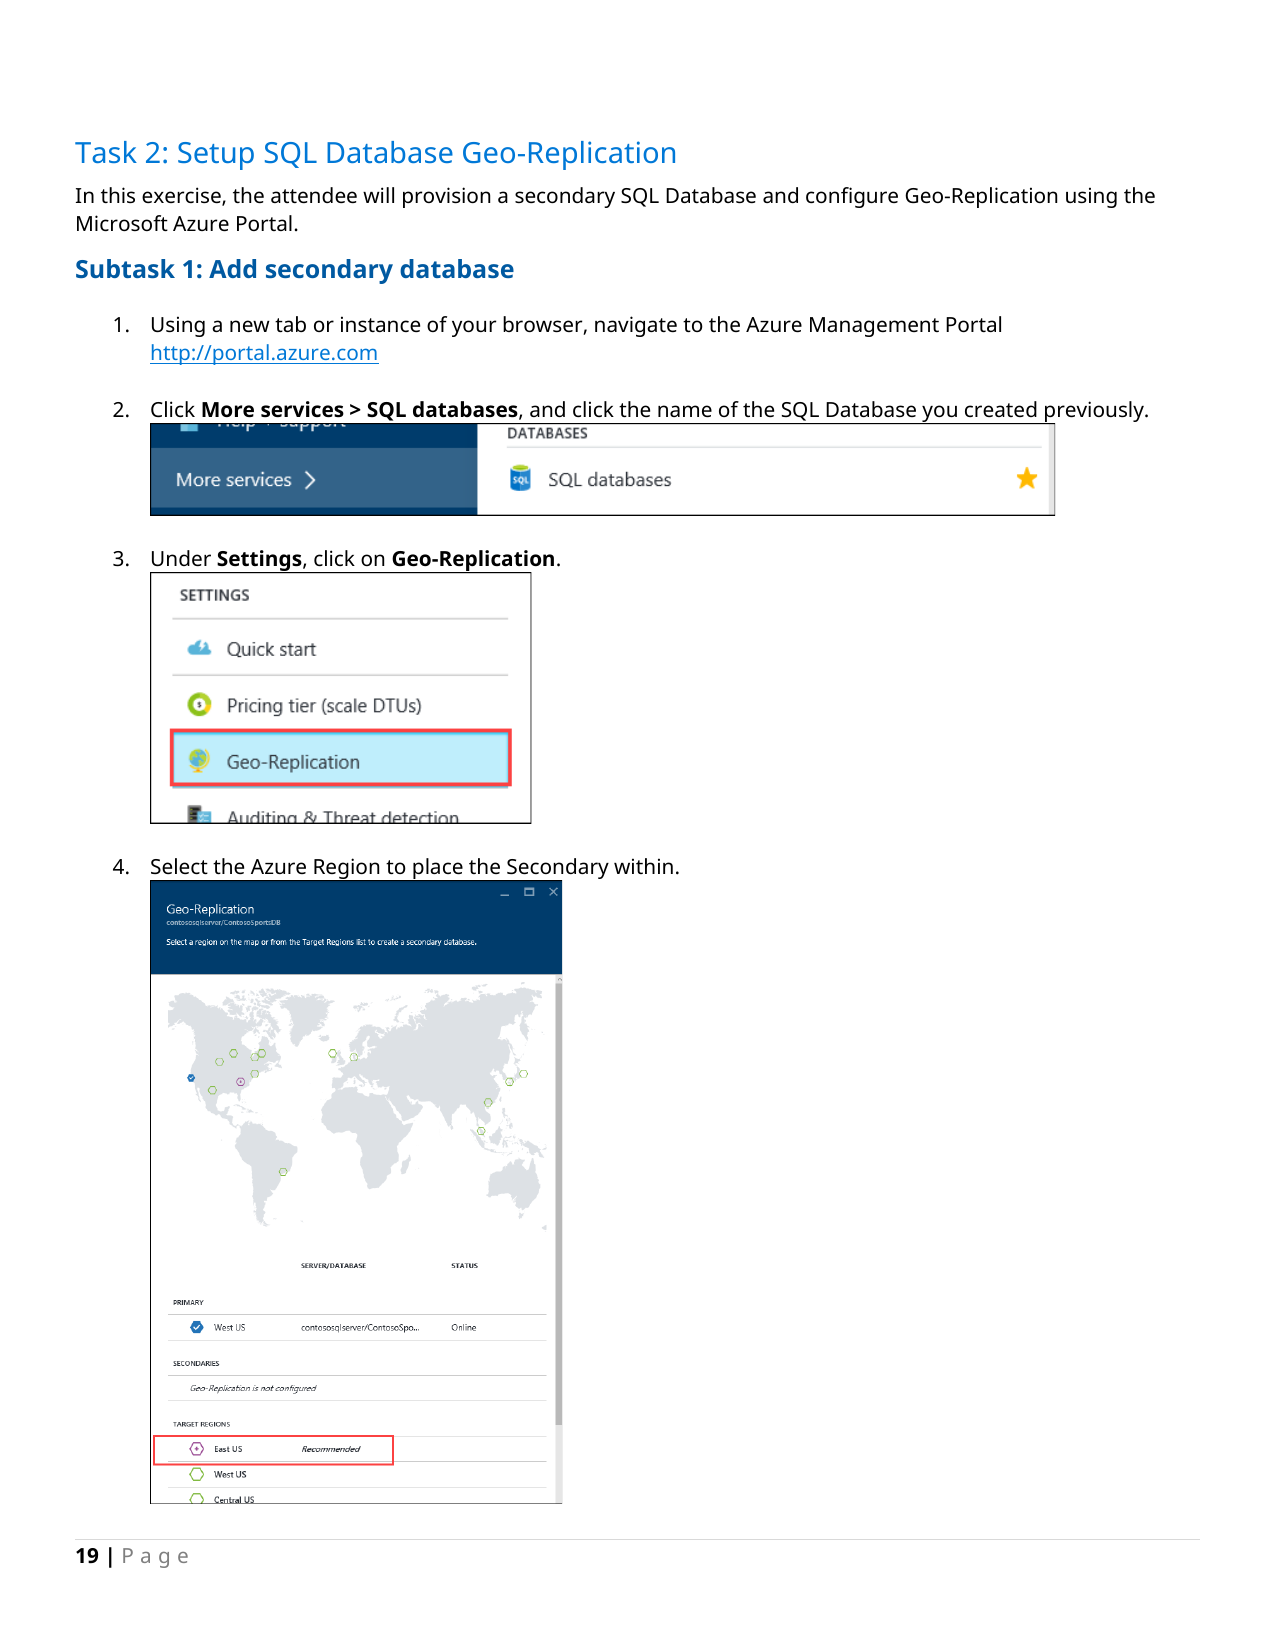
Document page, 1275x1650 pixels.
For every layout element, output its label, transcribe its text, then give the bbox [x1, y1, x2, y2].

picture [150, 880, 563, 1504]
subtitle Task 2: Setup SQL Database Geo-Replication [75, 132, 1200, 172]
picture [150, 572, 532, 824]
list Using a new tab or instance of your browser, navigate to the Azure Management Portal http://portal.azure.com [112, 310, 1200, 395]
text In this exercise, the attendee will provision a secondary SQL Database and configure Geo-Replication using the Microsoft Azure Portal. [75, 181, 1200, 238]
picture [150, 423, 1055, 516]
subtitle Subtask 1: Add secondary database [75, 254, 1200, 285]
